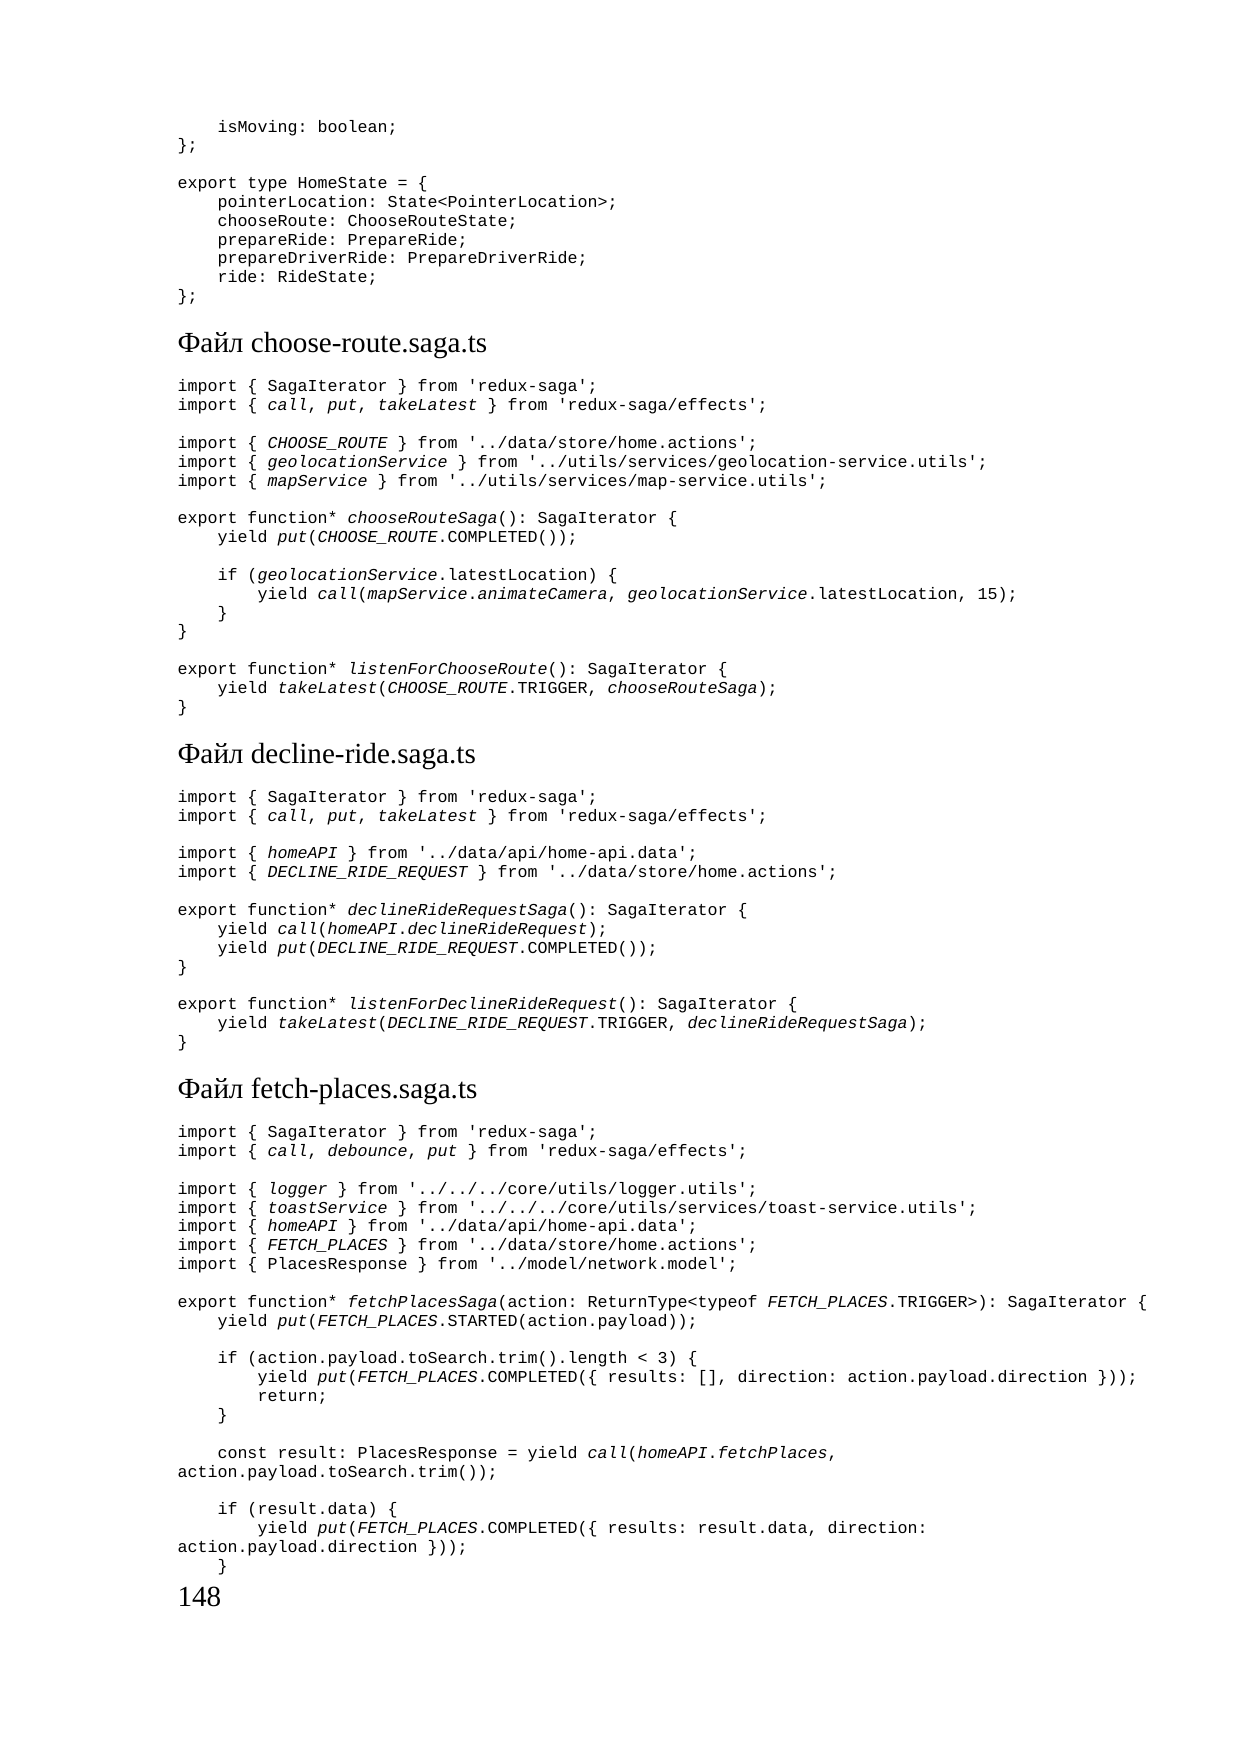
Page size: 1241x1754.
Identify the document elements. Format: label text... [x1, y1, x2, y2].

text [177, 118, 1152, 307]
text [177, 1124, 1152, 1576]
text import { SagaIterator } from 'redux-saga'; import { call, put, takeLatest } from 'redux-saga/effects'; import { CHOOSE_ROUTE } from '../data/store/home.actions'; import { geolocationService } from '../utils/services/geolocation-service.utils'; import { mapService } from '../utils/services/map-service.utils'; export function* chooseRouteSaga(): SagaIterator { yield put(CHOOSE_ROUTE.COMPLETED()); if (geolocationService.latestLocation) { yield call(mapService.animateCamera, geolocationService.latestLocation, 15); } } export function* listenForChooseRoute(): SagaIterator { yield takeLatest(CHOOSE_ROUTE.TRIGGER, chooseRouteSaga); } [177, 378, 1152, 717]
text Файл decline-ride.saga.ts [177, 736, 1152, 770]
text import { SagaIterator } from 'redux-saga'; import { call, put, takeLatest } from 'redux-saga/effects'; import { homeAPI } from '../data/api/home-api.data'; import { DECLINE_RIDE_REQUEST } from '../data/store/home.actions'; export function* declineRideRequestSaga(): SagaIterator { yield call(homeAPI.declineRideRequest); yield put(DECLINE_RIDE_REQUEST.COMPLETED()); } export function* listenForDeclineRideRequest(): SagaIterator { yield takeLatest(DECLINE_RIDE_REQUEST.TRIGGER, declineRideRequestSaga); } [177, 788, 1152, 1052]
text Файл fetch-places.saga.ts [177, 1071, 1152, 1105]
text Файл choose-route.saga.ts [177, 326, 1152, 359]
